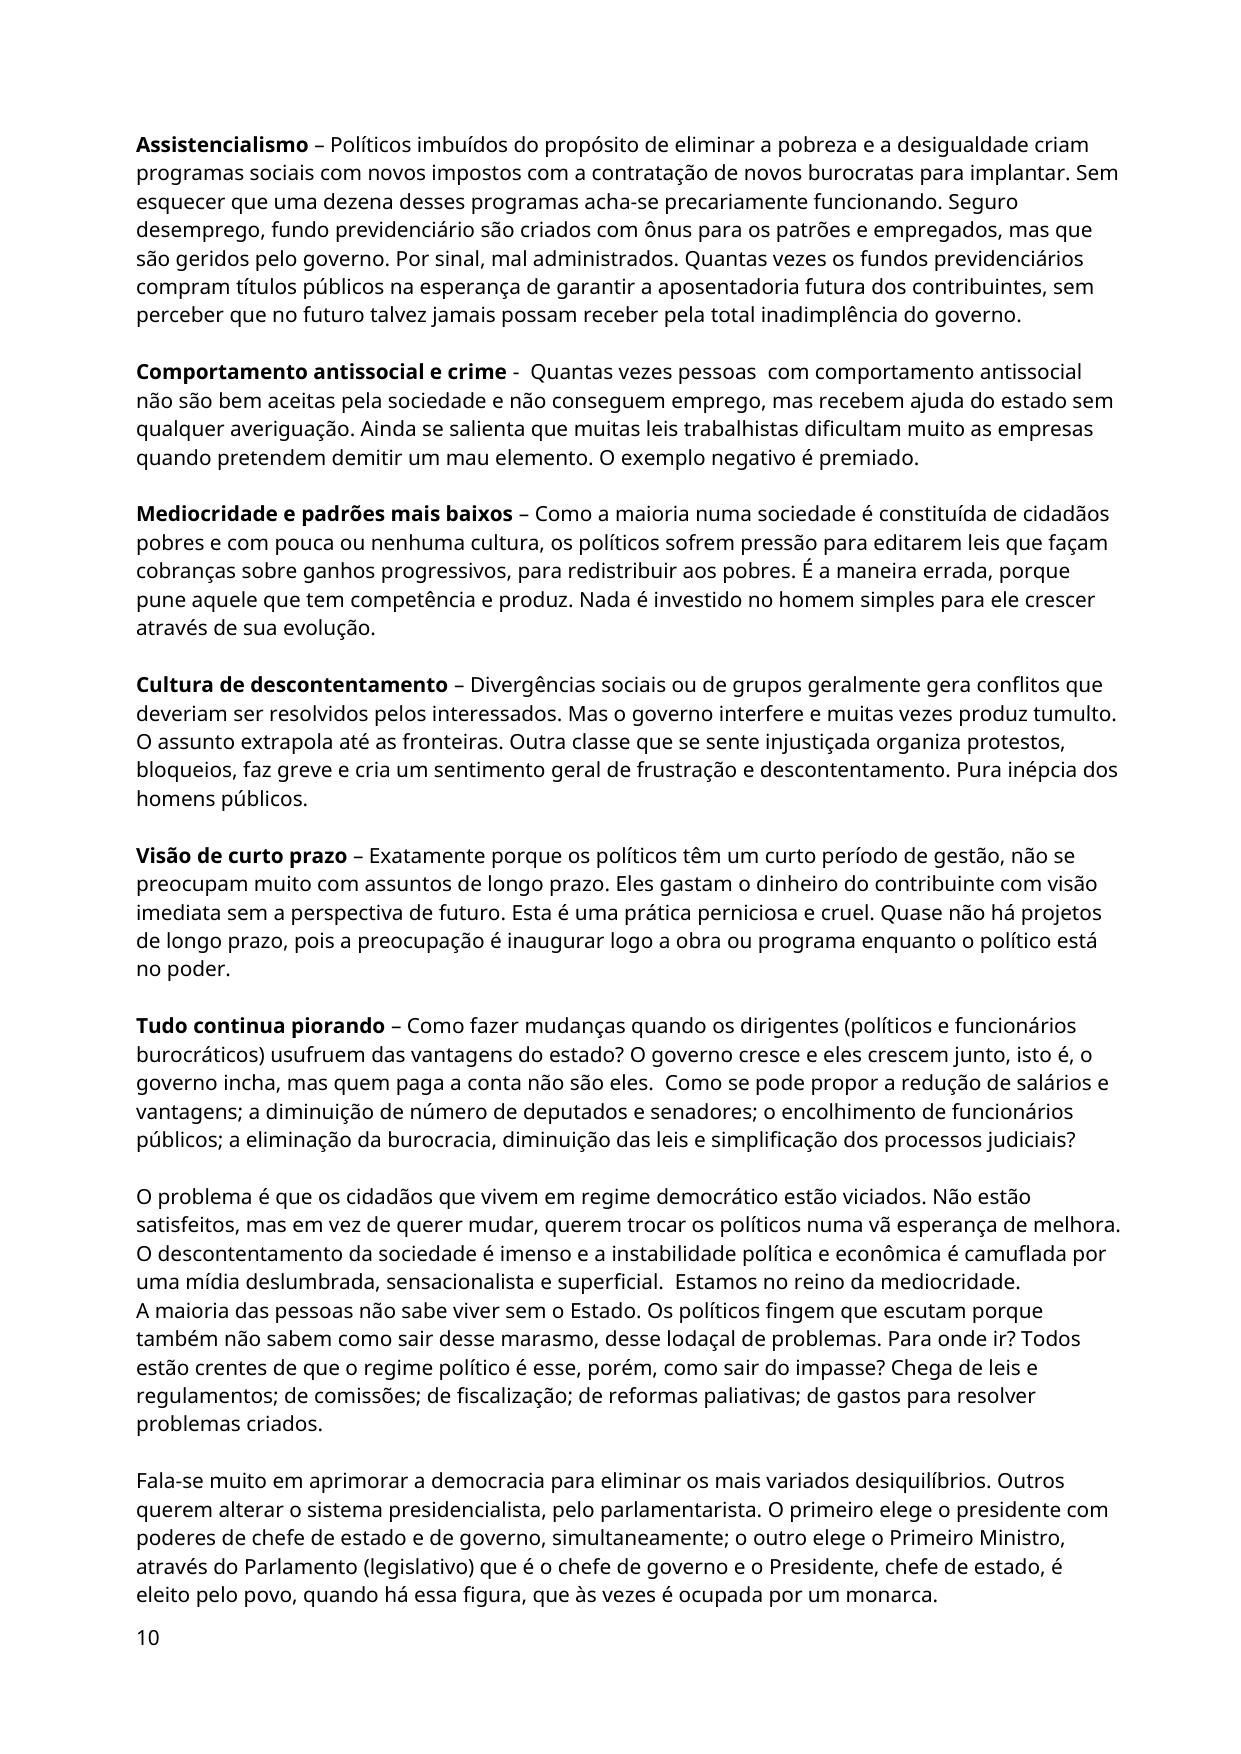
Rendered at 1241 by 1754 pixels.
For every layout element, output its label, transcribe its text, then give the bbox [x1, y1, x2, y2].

text Fala-se muito em aprimorar a democracia para eliminar os mais variados desiquilíbrios. Outros querem alterar o sistema presidencialista, pelo parlamentarista. O primeiro elege o presidente com poderes de chefe de estado e de governo, simultaneamente; o outro elege o Primeiro Ministro, através do Parlamento (legislativo) que é o chefe de governo e o Presidente, chefe de estado, é eleito pelo povo, quando há essa figura, que às vezes é ocupada por um monarca. [136, 1466, 1122, 1609]
text Cultura de descontentamento – Divergências sociais ou de grupos geralmente gera conflitos que deveriam ser resolvidos pelos interessados. Mas o governo interfere e muitas vezes produz tumulto. O assunto extrapola até as fronteiras. Outra classe que se sente injustiçada organiza protestos, bloqueios, faz greve e cria um sentimento geral de frustração e descontentamento. Pura inépcia dos homens públicos. [136, 670, 1122, 812]
text Mediocridade e padrões mais baixos – Como a maioria numa sociedade é constituída de cidadãos pobres e com pouca ou nenhuma cultura, os políticos sofrem pressão para editarem leis que façam cobranças sobre ganhos progressivos, para redistribuir aos pobres. É a maneira errada, porque pune aquele que tem competência e produz. Nada é investido no homem simples para ele crescer através de sua evolução. [136, 499, 1122, 642]
text A maioria das pessoas não sabe viver sem o Estado. Os políticos fingem que escutam porque também não sabem como sair desse marasmo, desse lodaçal de problemas. Para onde ir? Todos estão crentes de que o regime político é esse, porém, como sair do impasse? Chega de leis e regulamentos; de comissões; de fiscalização; de reformas paliativas; de gastos para resolver problemas criados. [136, 1296, 1122, 1438]
text Visão de curto prazo – Exatamente porque os políticos têm um curto período de gestão, não se preocupam muito com assuntos de longo prazo. Eles gastam o dinheiro do contribuinte com visão imediata sem a perspectiva de futuro. Esta é uma prática perniciosa e cruel. Quase não há projetos de longo prazo, pois a preocupação é inaugurar logo a obra ou programa enquanto o político está no poder. [136, 841, 1122, 983]
text Assistencialismo – Políticos imbuídos do propósito de eliminar a pobreza e a desigualdade criam programas sociais com novos impostos com a contratação de novos burocratas para implantar. Sem esquecer que uma dezena desses programas acha-se precariamente funcionando. Seguro desemprego, fundo previdenciário são criados com ônus para os patrões e empregados, mas que são geridos pelo governo. Por sinal, mal administrados. Quantas vezes os fundos previdenciários compram títulos públicos na esperança de garantir a aposentadoria futura dos contribuintes, sem perceber que no futuro talvez jamais possam receber pela total inadimplência do governo. [136, 130, 1122, 329]
text O problema é que os cidadãos que vivem em regime democrático estão viciados. Não estão satisfeitos, mas em vez de querer mudar, querem trocar os políticos numa vã esperança de melhora. [136, 1182, 1122, 1239]
text O descontentamento da sociedade é imenso e a instabilidade política e econômica é camuflada por uma mídia deslumbrada, sensacionalista e superficial. Estamos no reino da mediocridade. [136, 1239, 1122, 1296]
text Comportamento antissocial e crime - Quantas vezes pessoas com comportamento antissocial não são bem aceitas pela sociedade e não conseguem emprego, mas recebem ajuda do estado sem qualquer averiguação. Ainda se salienta que muitas leis trabalhistas dificultam muito as empresas quando pretendem demitir um mau elemento. O exemplo negativo é premiado. [136, 357, 1122, 471]
text Tudo continua piorando – Como fazer mudanças quando os dirigentes (políticos e funcionários burocráticos) usufruem das vantagens do estado? O governo cresce e eles crescem junto, isto é, o governo incha, mas quem paga a conta não são eles. Como se pode propor a redução de salários e vantagens; a diminuição de número de deputados e senadores; o encolhimento de funcionários públicos; a eliminação da burocracia, diminuição das leis e simplificação dos processos judiciais? [136, 1011, 1122, 1154]
